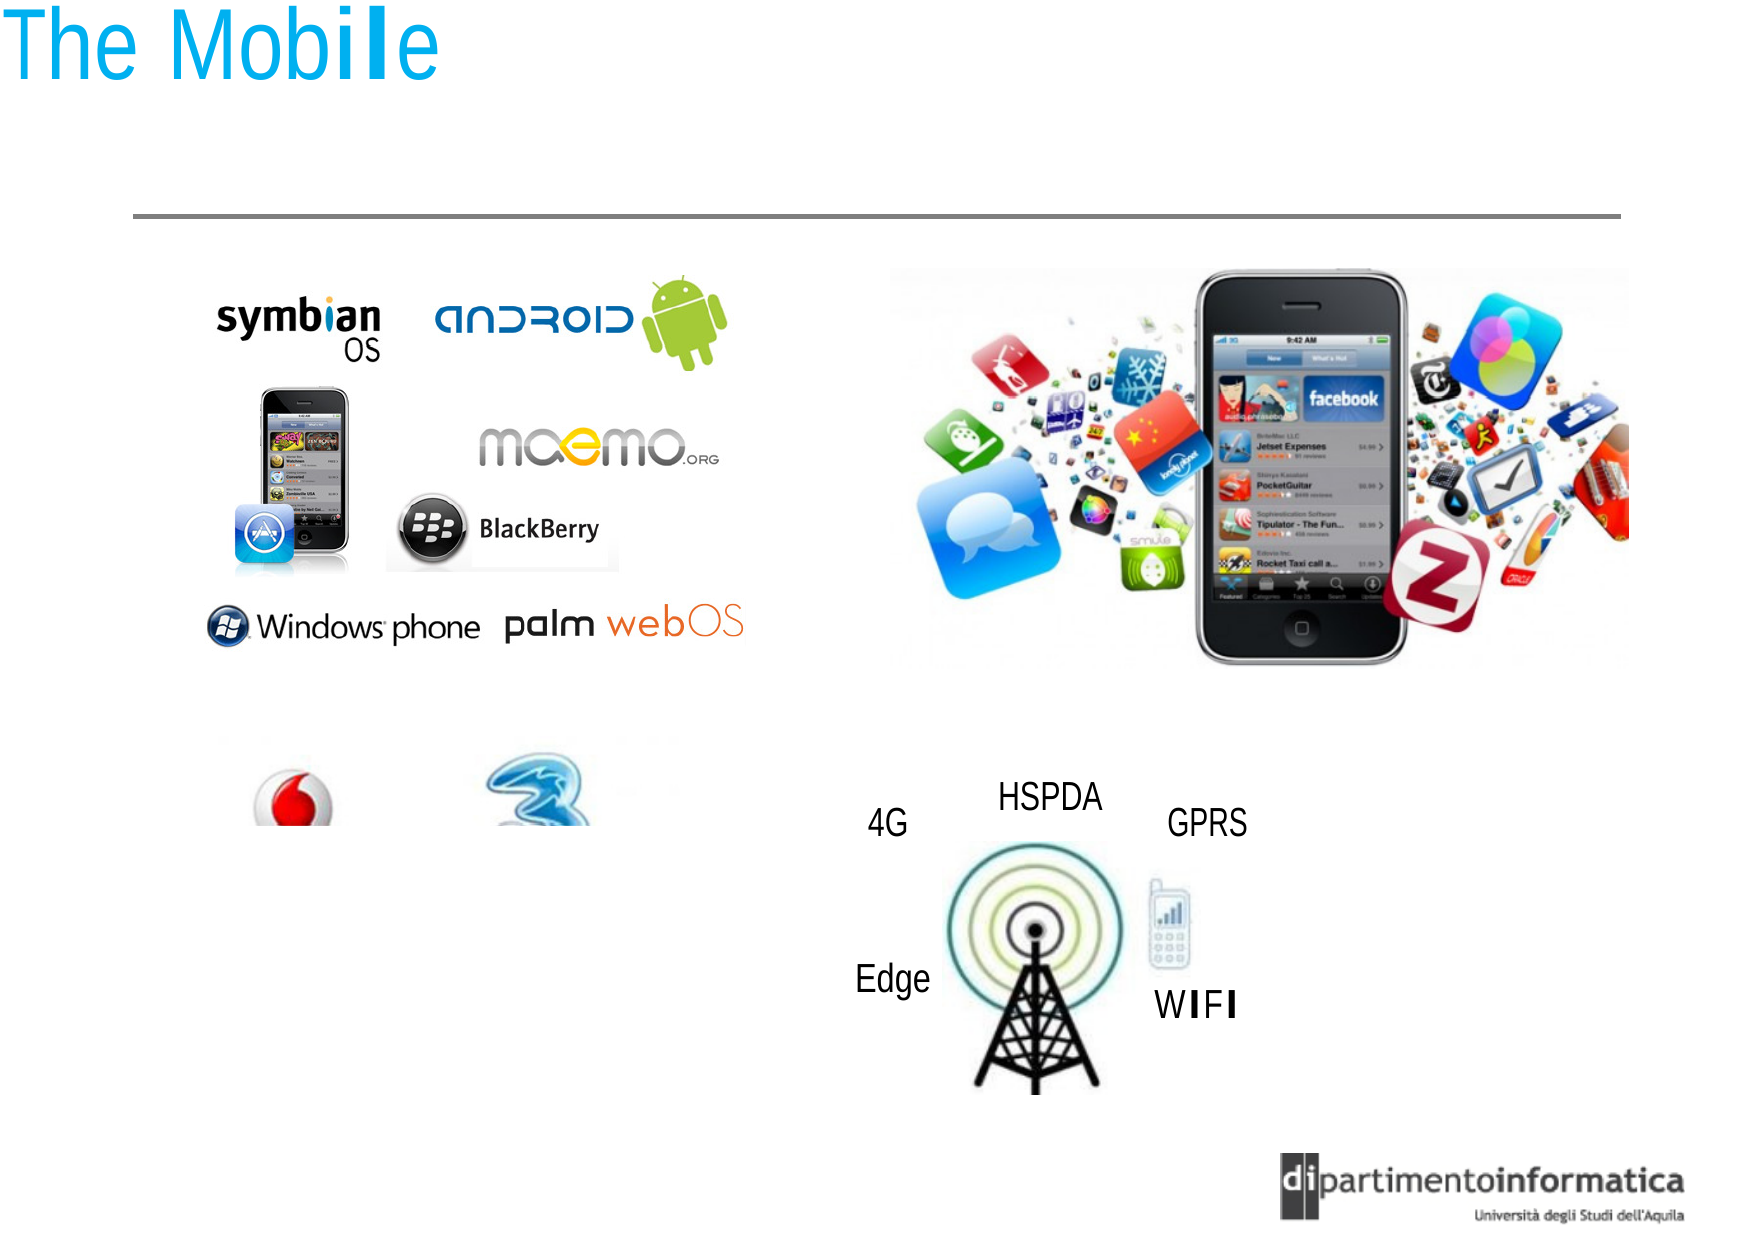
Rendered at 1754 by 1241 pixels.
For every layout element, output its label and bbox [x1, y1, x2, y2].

picture [187, 736, 691, 825]
picture [890, 268, 1629, 669]
picture [942, 841, 1201, 1095]
picture [187, 275, 746, 669]
picture [1280, 1153, 1685, 1227]
